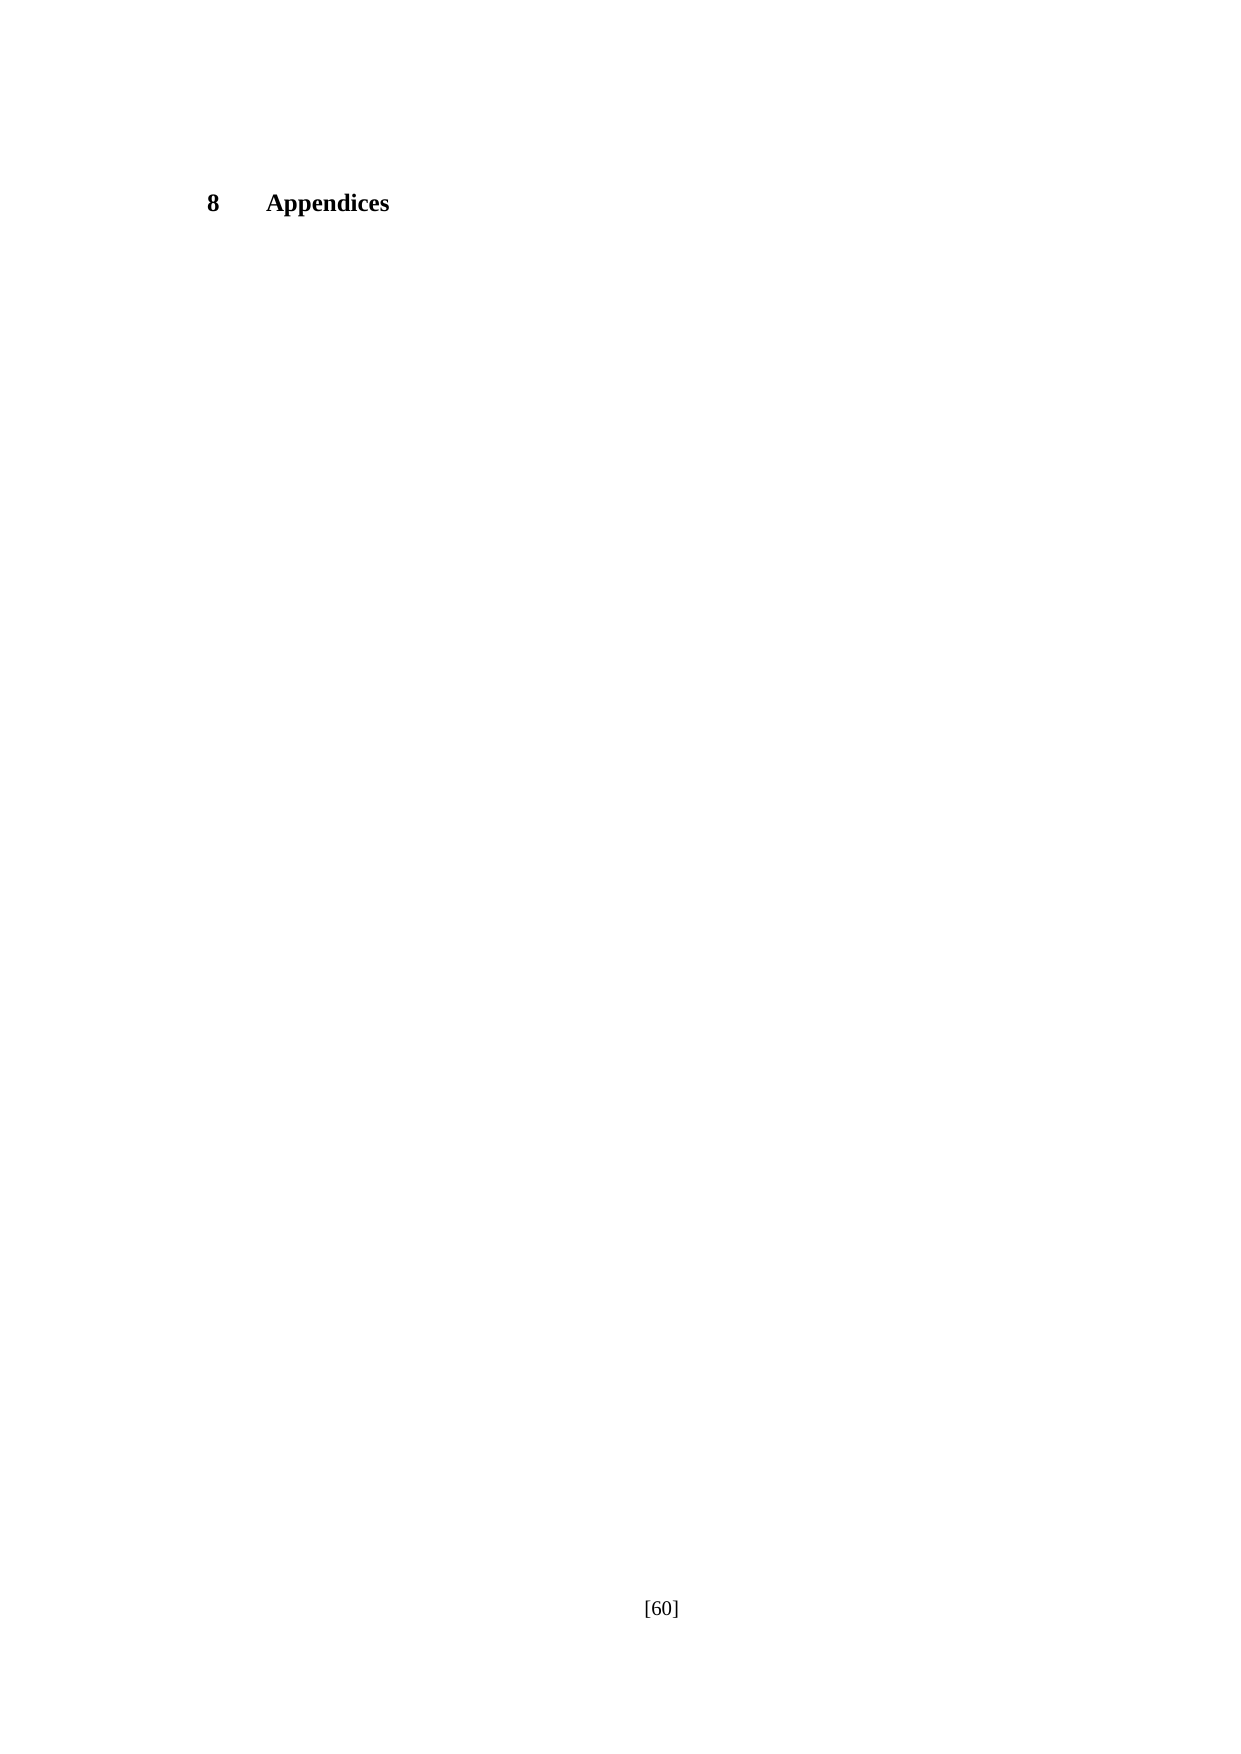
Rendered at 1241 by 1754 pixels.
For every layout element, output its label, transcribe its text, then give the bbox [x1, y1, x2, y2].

subtitle Appendices [207, 185, 1092, 216]
